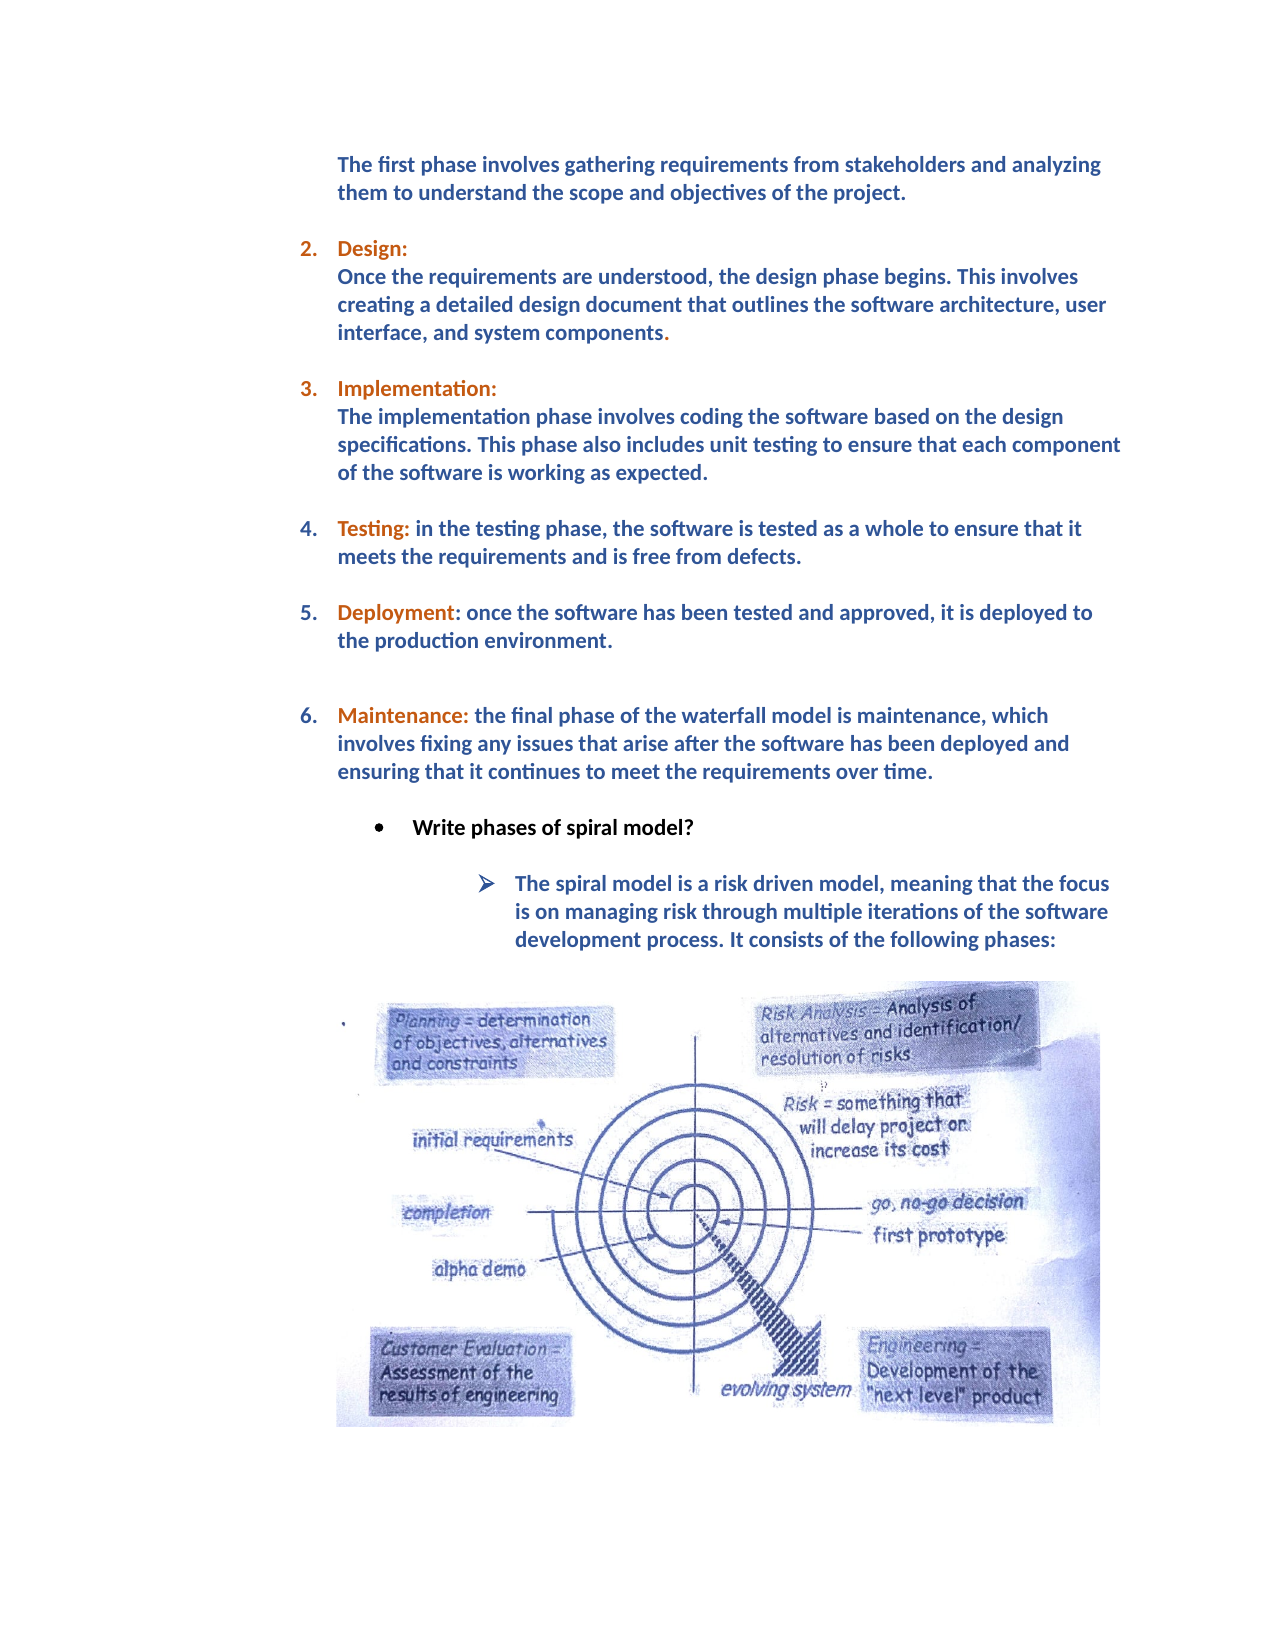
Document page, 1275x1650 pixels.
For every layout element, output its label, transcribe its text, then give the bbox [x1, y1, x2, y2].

text The first phase involves gathering requirements from stakeholders and analyzing them to understand the scope and objectives of the project. [337, 150, 1125, 206]
list Implementation: [300, 374, 1125, 402]
list Design: [300, 234, 1125, 262]
list Write phases of spiral model? [375, 813, 1125, 841]
list Deployment: once the software has been tested and approved, it is deployed to the production environment. [300, 598, 1125, 654]
list Testing: in the testing phase, the software is tested as a whole to ensure that it meets the requirements and is free from defects. [300, 514, 1125, 570]
picture [336, 981, 1100, 1427]
text The implementation phase involves coding the software based on the design specifications. This phase also includes unit testing to ensure that each component of the software is working as expected. [337, 402, 1125, 486]
text Once the requirements are understood, the design phase begins. This involves creating a detailed design document that outlines the software architecture, user interface, and system components. [337, 262, 1125, 346]
list The spiral model is a risk driven model, meaning that the focus is on managing risk through multiple iterations of the software development process. It consists of the following phases: [477, 869, 1125, 953]
list Maintenance: the final phase of the waterfall model is maintenance, which involves fixing any issues that arise after the software has been deployed and ensuring that it continues to meet the requirements over time. [300, 701, 1125, 785]
